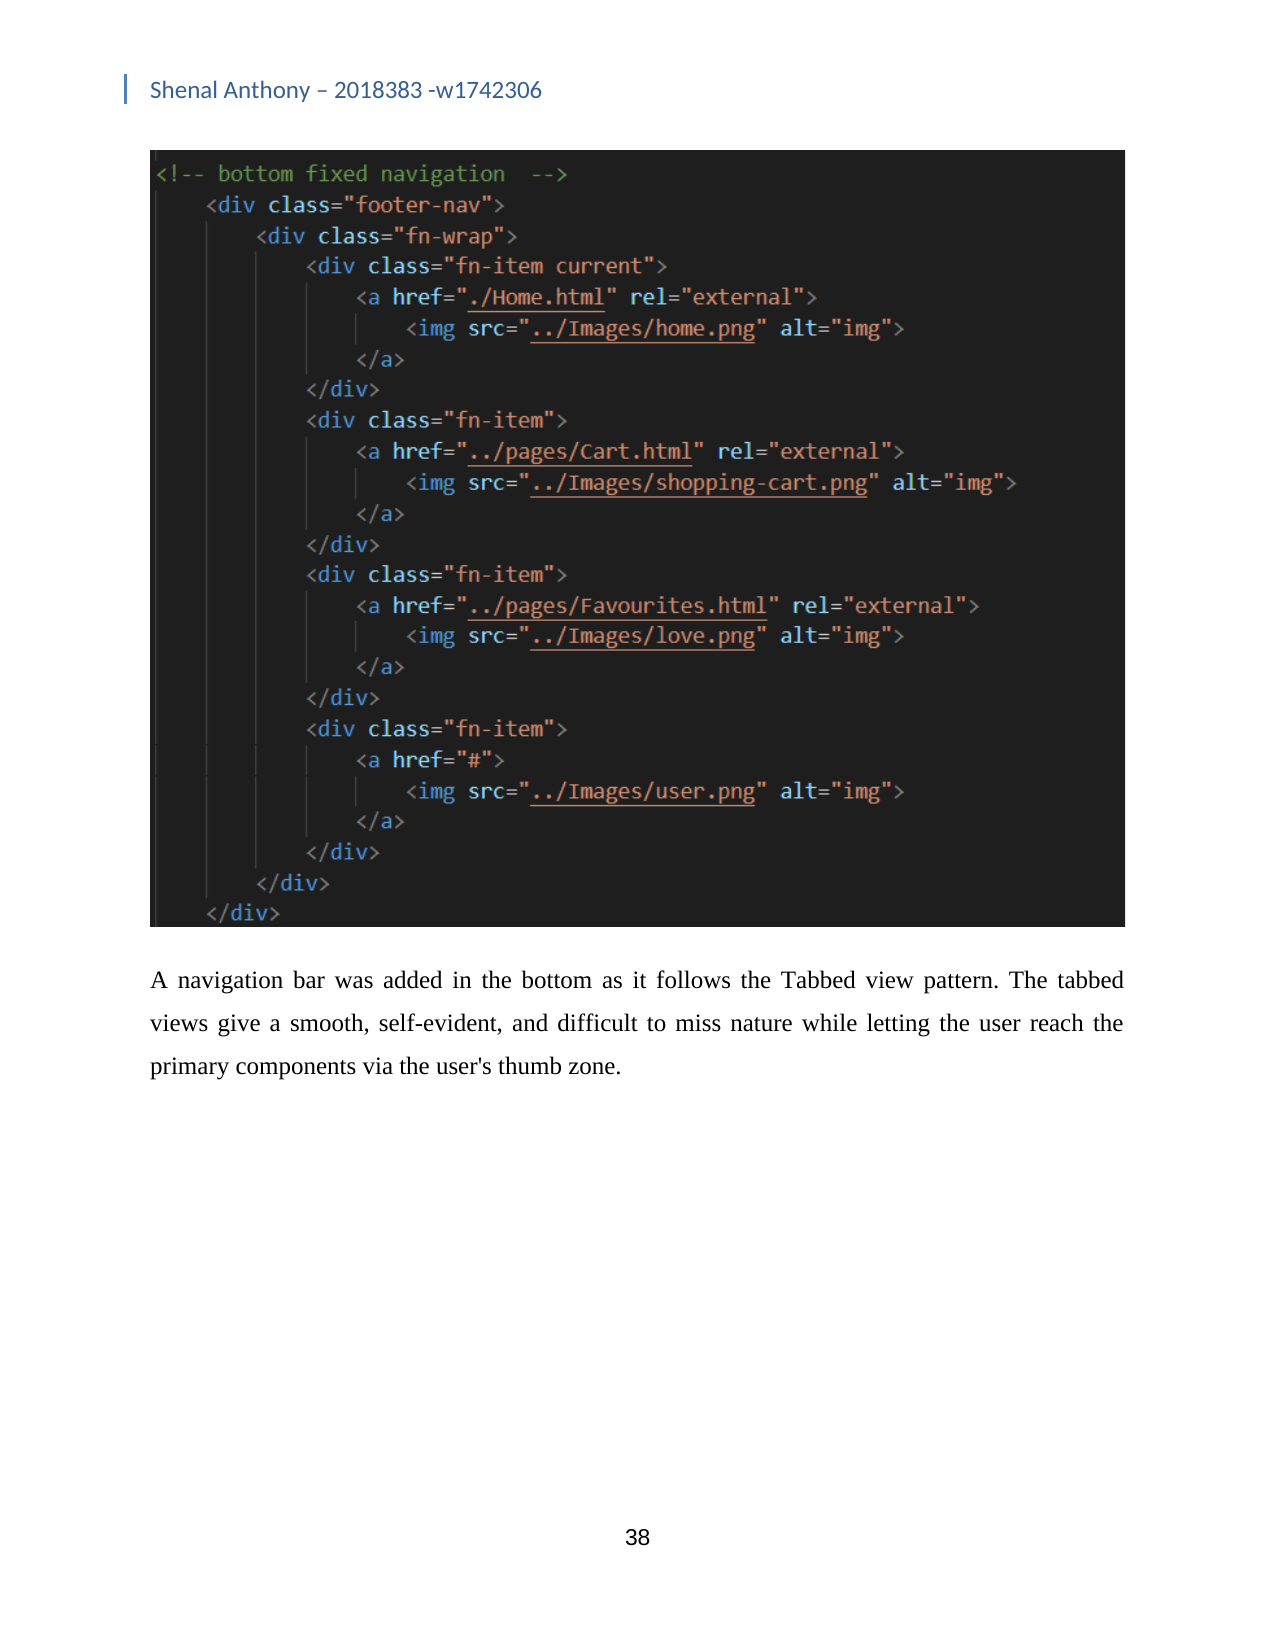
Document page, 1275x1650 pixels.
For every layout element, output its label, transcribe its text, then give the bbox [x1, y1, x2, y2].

text A navigation bar was added in the bottom as it follows the Tabbed view pattern. The tabbed views give a smooth, self-evident, and difficult to miss nature while letting the user reach the primary components via the user's thumb zone. [150, 965, 1125, 1080]
picture [150, 150, 1125, 927]
